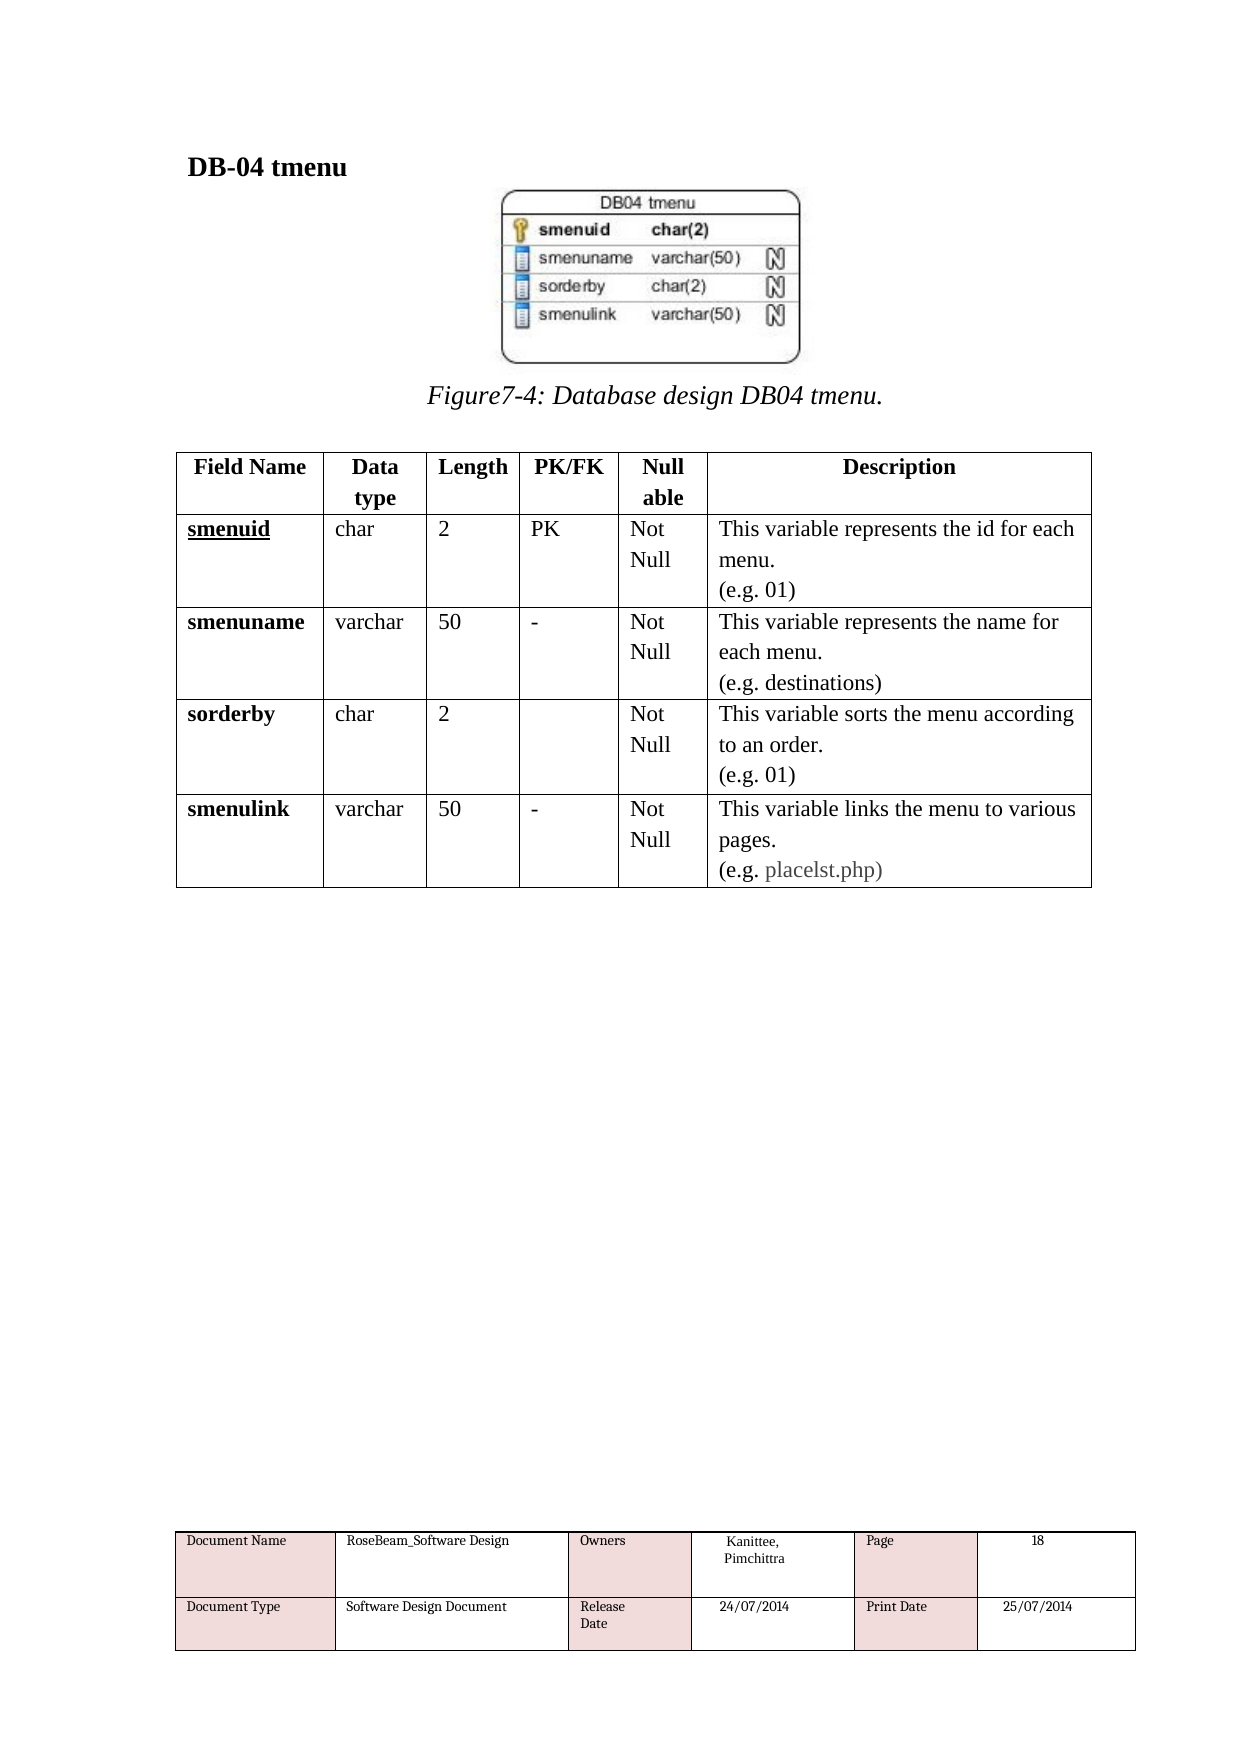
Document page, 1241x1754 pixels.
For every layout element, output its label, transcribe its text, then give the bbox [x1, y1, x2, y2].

table_cell [520, 700, 618, 794]
table_header Null able [619, 453, 707, 514]
table_header Length [427, 453, 519, 514]
table_cell Not Null [619, 700, 707, 794]
text Figure7-4: Database design DB04 tmenu. [187, 379, 1123, 410]
table_cell This variable sorts the menu according to an order. (e.g. 01) [708, 700, 1091, 794]
table_cell Not Null [619, 515, 707, 607]
table_cell smenuid [177, 515, 323, 607]
table_cell smenuname [177, 608, 323, 699]
picture [489, 187, 821, 375]
table_cell 2 [427, 515, 519, 607]
table_cell - [520, 608, 618, 699]
table_header Field Name [177, 453, 323, 514]
table_cell varchar [324, 795, 426, 887]
table_header Data type [324, 453, 426, 514]
table_cell PK [520, 515, 618, 607]
table_cell This variable links the menu to various pages. (e.g. placelst.php) [708, 795, 1091, 887]
table_cell varchar [324, 608, 426, 699]
table_cell Not Null [619, 608, 707, 699]
table_cell 50 [427, 795, 519, 887]
table_cell char [324, 515, 426, 607]
table_cell smenulink [177, 795, 323, 887]
table_cell Not Null [619, 795, 707, 887]
table_cell 50 [427, 608, 519, 699]
table_cell char [324, 700, 426, 794]
table_cell - [520, 795, 618, 887]
table_header Description [708, 453, 1091, 514]
table_header PK/FK [520, 453, 618, 514]
text DB-04 tmenu [187, 150, 1123, 182]
table_cell sorderby [177, 700, 323, 794]
table_cell 2 [427, 700, 519, 794]
table_cell This variable represents the id for each menu. (e.g. 01) [708, 515, 1091, 607]
table_cell This variable represents the name for each menu. (e.g. destinations) [708, 608, 1091, 699]
